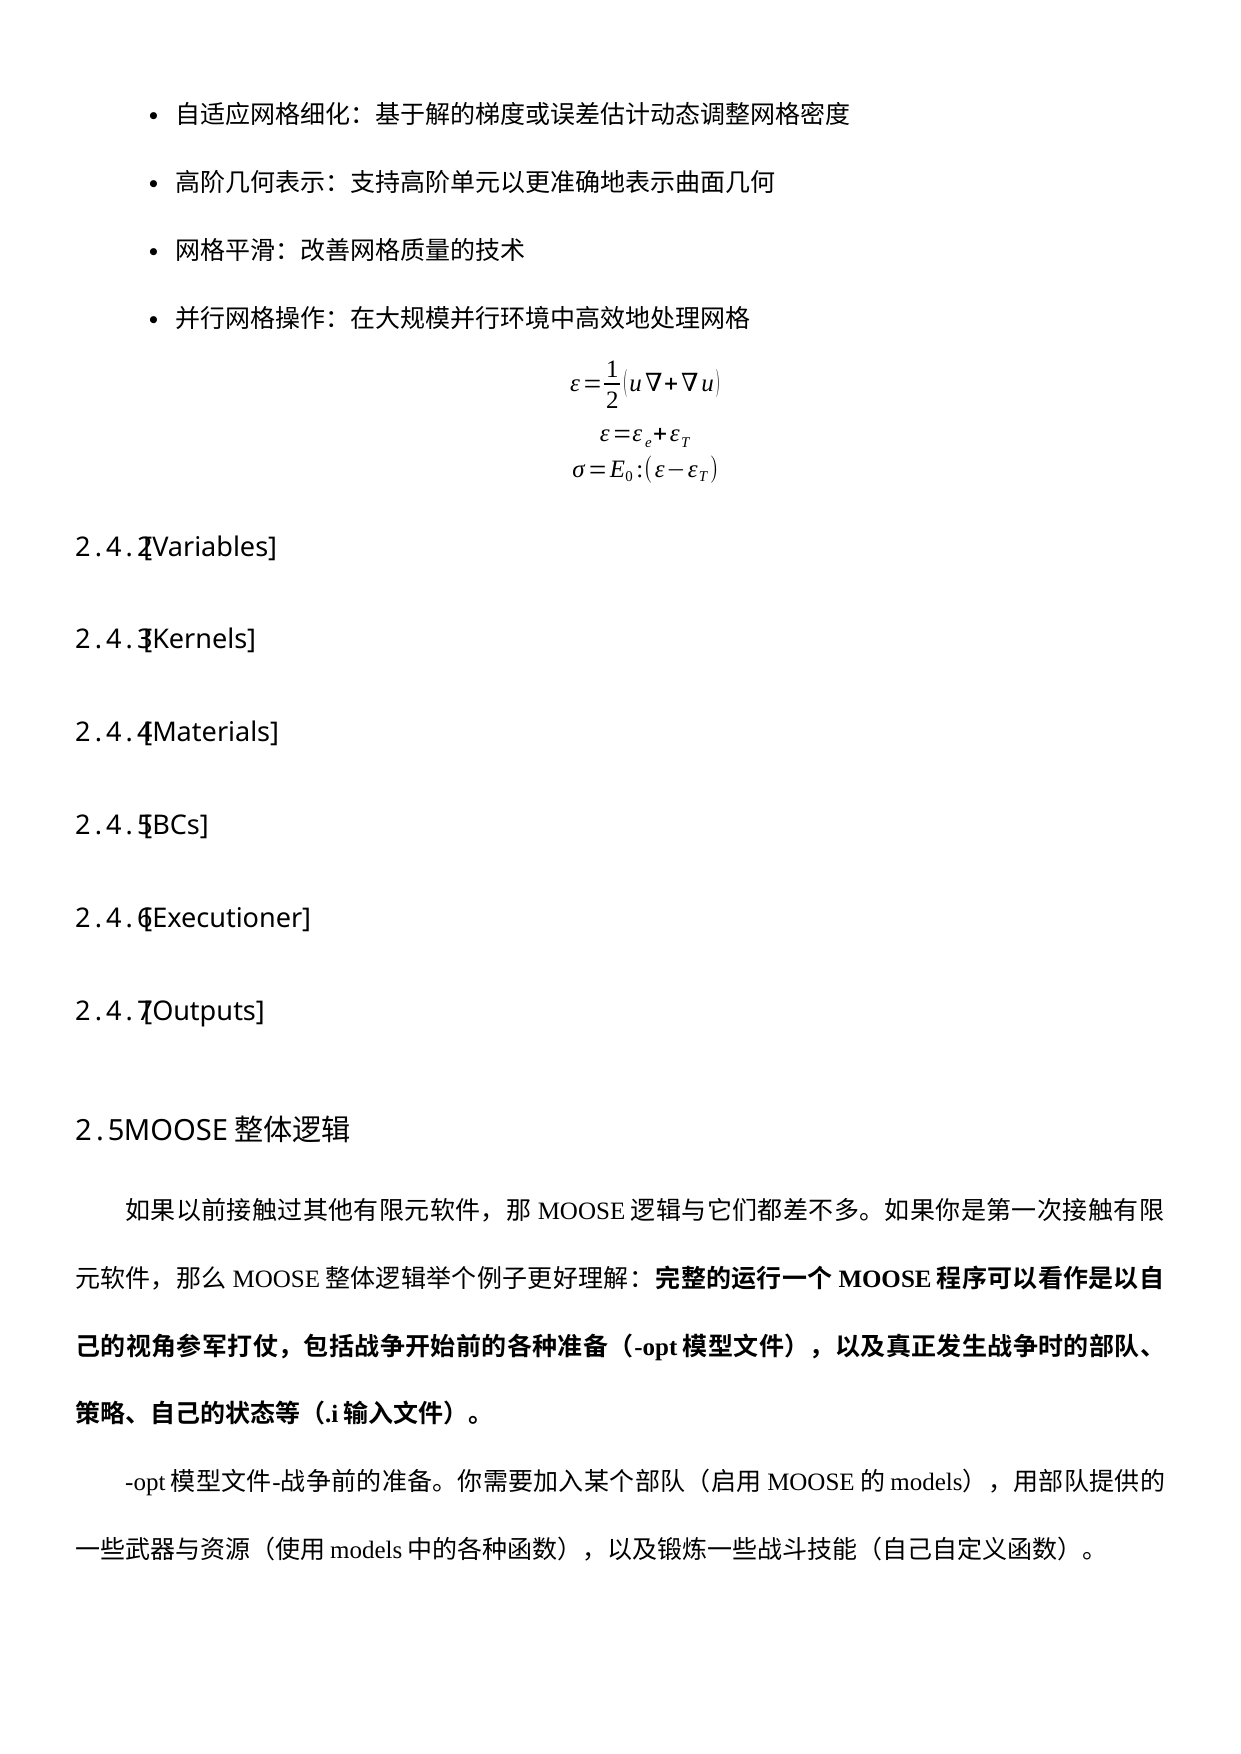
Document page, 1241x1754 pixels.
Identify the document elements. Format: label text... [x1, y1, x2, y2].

list 高阶几何表示：支持高阶单元以更准确地表示曲面几何 [100, 147, 1165, 215]
subtitle [BCs] [75, 790, 1165, 858]
subtitle [Executioner] [75, 883, 1165, 951]
text -opt模型文件-战争前的准备。你需要加入某个部队（启用MOOSE的models），用部队提供的一些武器与资源（使用models中的各种函数），以及锻炼一些战斗技能（自己自定义函数）。 [75, 1446, 1165, 1582]
subtitle [Outputs] [75, 976, 1165, 1044]
list 网格平滑：改善网格质量的技术 [100, 215, 1165, 283]
text 如果以前接触过其他有限元软件，那MOOSE逻辑与它们都差不多。如果你是第一次接触有限元软件，那么MOOSE整体逻辑举个例子更好理解：完整的运行一个MOOSE程序可以看作是以自己的视角参军打仗，包括战争开始前的各种准备（-opt模型文件），以及真正发生战争时的部队、策略、自己的状态等（.i输入文件）。 [75, 1174, 1165, 1446]
subtitle [Materials] [75, 697, 1165, 765]
subtitle [Variables] [75, 511, 1165, 579]
subtitle MOOSE整体逻辑 [75, 1094, 1165, 1162]
list 并行网格操作：在大规模并行环境中高效地处理网格 [100, 283, 1165, 351]
list 自适应网格细化：基于解的梯度或误差估计动态调整网格密度 [100, 79, 1165, 147]
subtitle [Kernels] [75, 604, 1165, 672]
